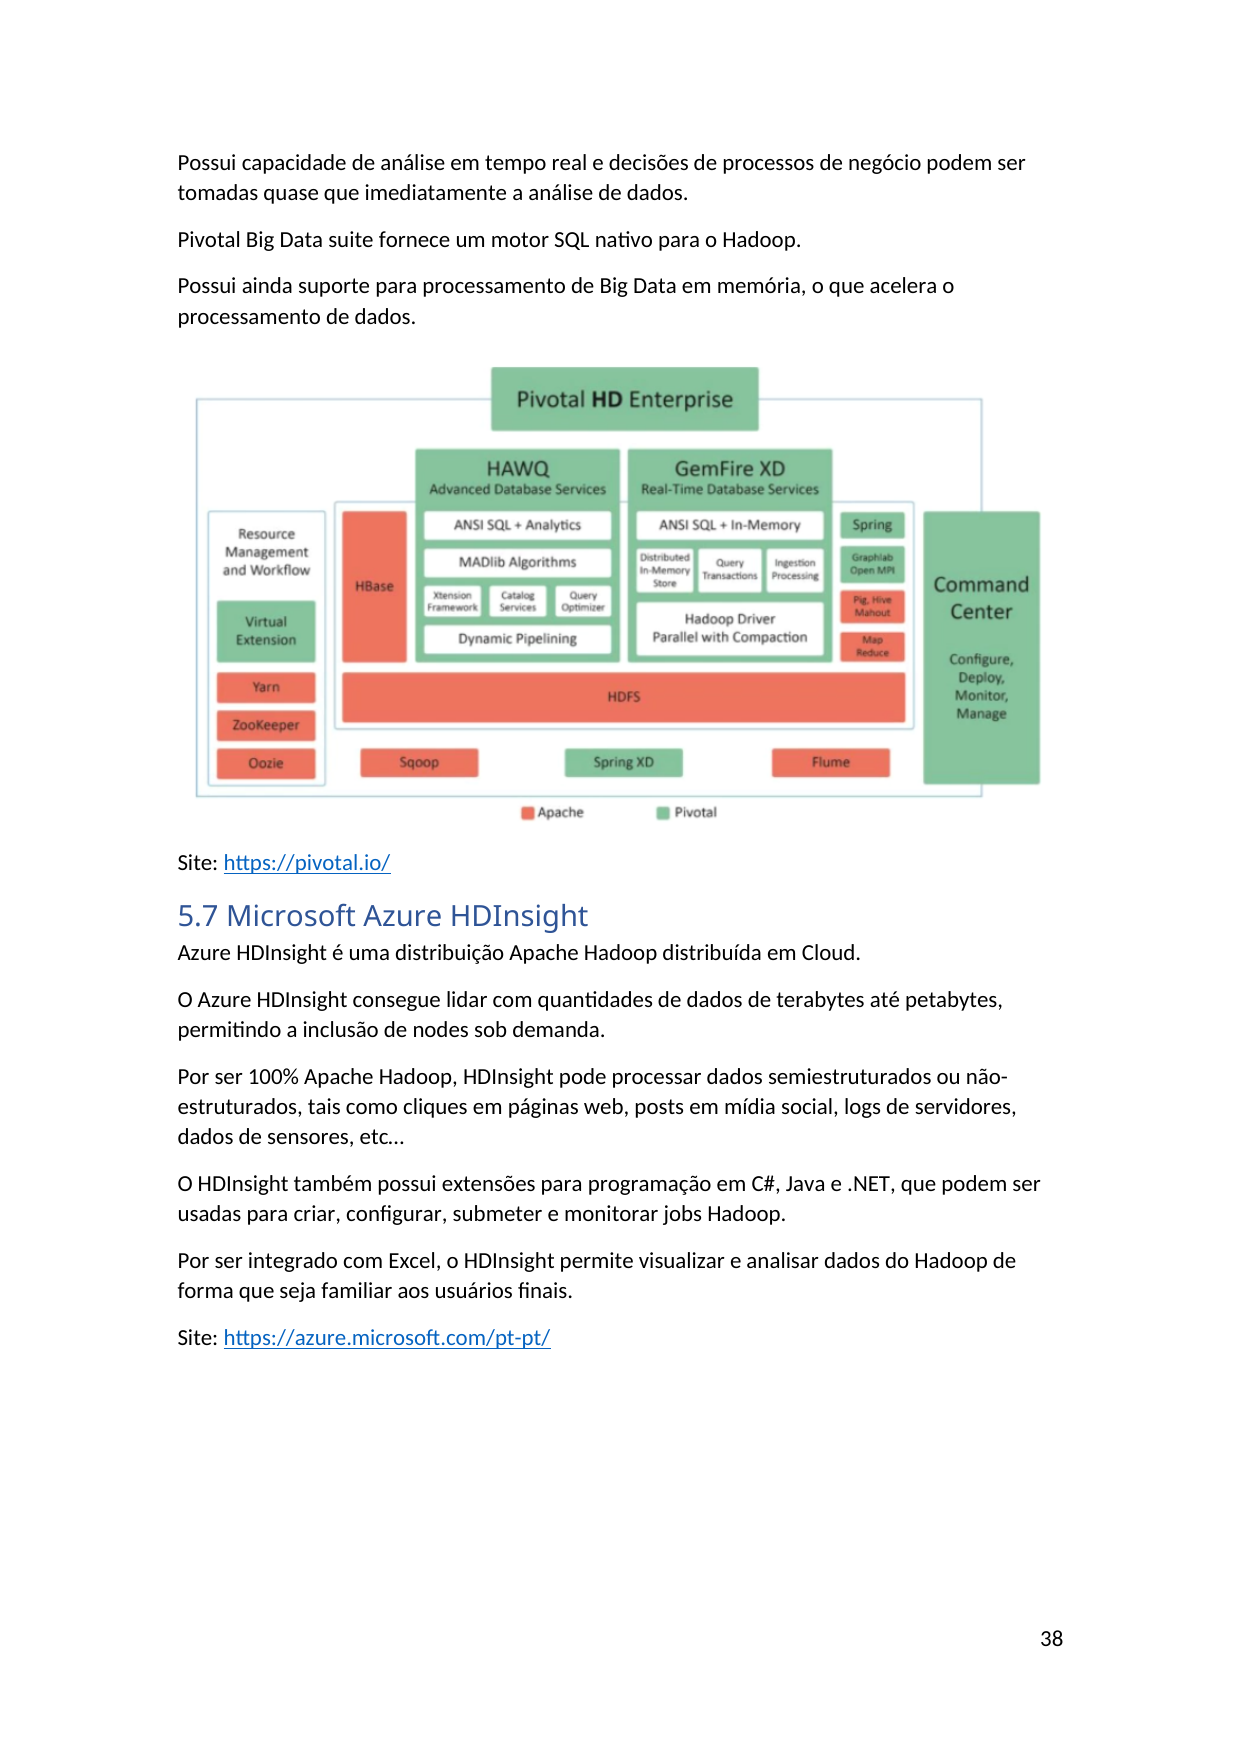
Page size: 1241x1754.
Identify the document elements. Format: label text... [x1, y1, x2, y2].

text O Azure HDInsight consegue lidar com quantidades de dados de terabytes até petabytes, permitindo a inclusão de nodes sob demanda. [177, 985, 1063, 1043]
text Possui capacidade de análise em tempo real e decisões de processos de negócio podem ser tomadas quase que imediatamente a análise de dados. [177, 148, 1063, 206]
text Por ser 100% Apache Hadoop, HDInsight pode processar dados semiestruturados ou não-estruturados, tais como cliques em páginas web, posts em mídia social, logs de servidores, dados de sensores, etc… [177, 1062, 1063, 1151]
text Pivotal Big Data suite fornece um motor SQL nativo para o Hadoop. [177, 225, 1063, 253]
text O HDInsight também possui extensões para programação em C#, Java e .NET, que podem ser usadas para criar, configurar, submeter e monitorar jobs Hadoop. [177, 1169, 1063, 1228]
picture [177, 348, 1063, 830]
text Site: https://pivotal.io/ [177, 848, 1063, 876]
text Por ser integrado com Excel, o HDInsight permite visualizar e analisar dados do Hadoop de forma que seja familiar aos usuários finais. [177, 1246, 1063, 1305]
text Site: https://azure.microsoft.com/pt-pt/ [177, 1323, 1063, 1352]
subtitle 5.7 Microsoft Azure HDInsight [177, 895, 1063, 935]
text Possui ainda suporte para processamento de Big Data em memória, o que acelera o processamento de dados. [177, 272, 1063, 330]
text Azure HDInsight é uma distribuição Apache Hadoop distribuída em Cloud. [177, 938, 1063, 966]
